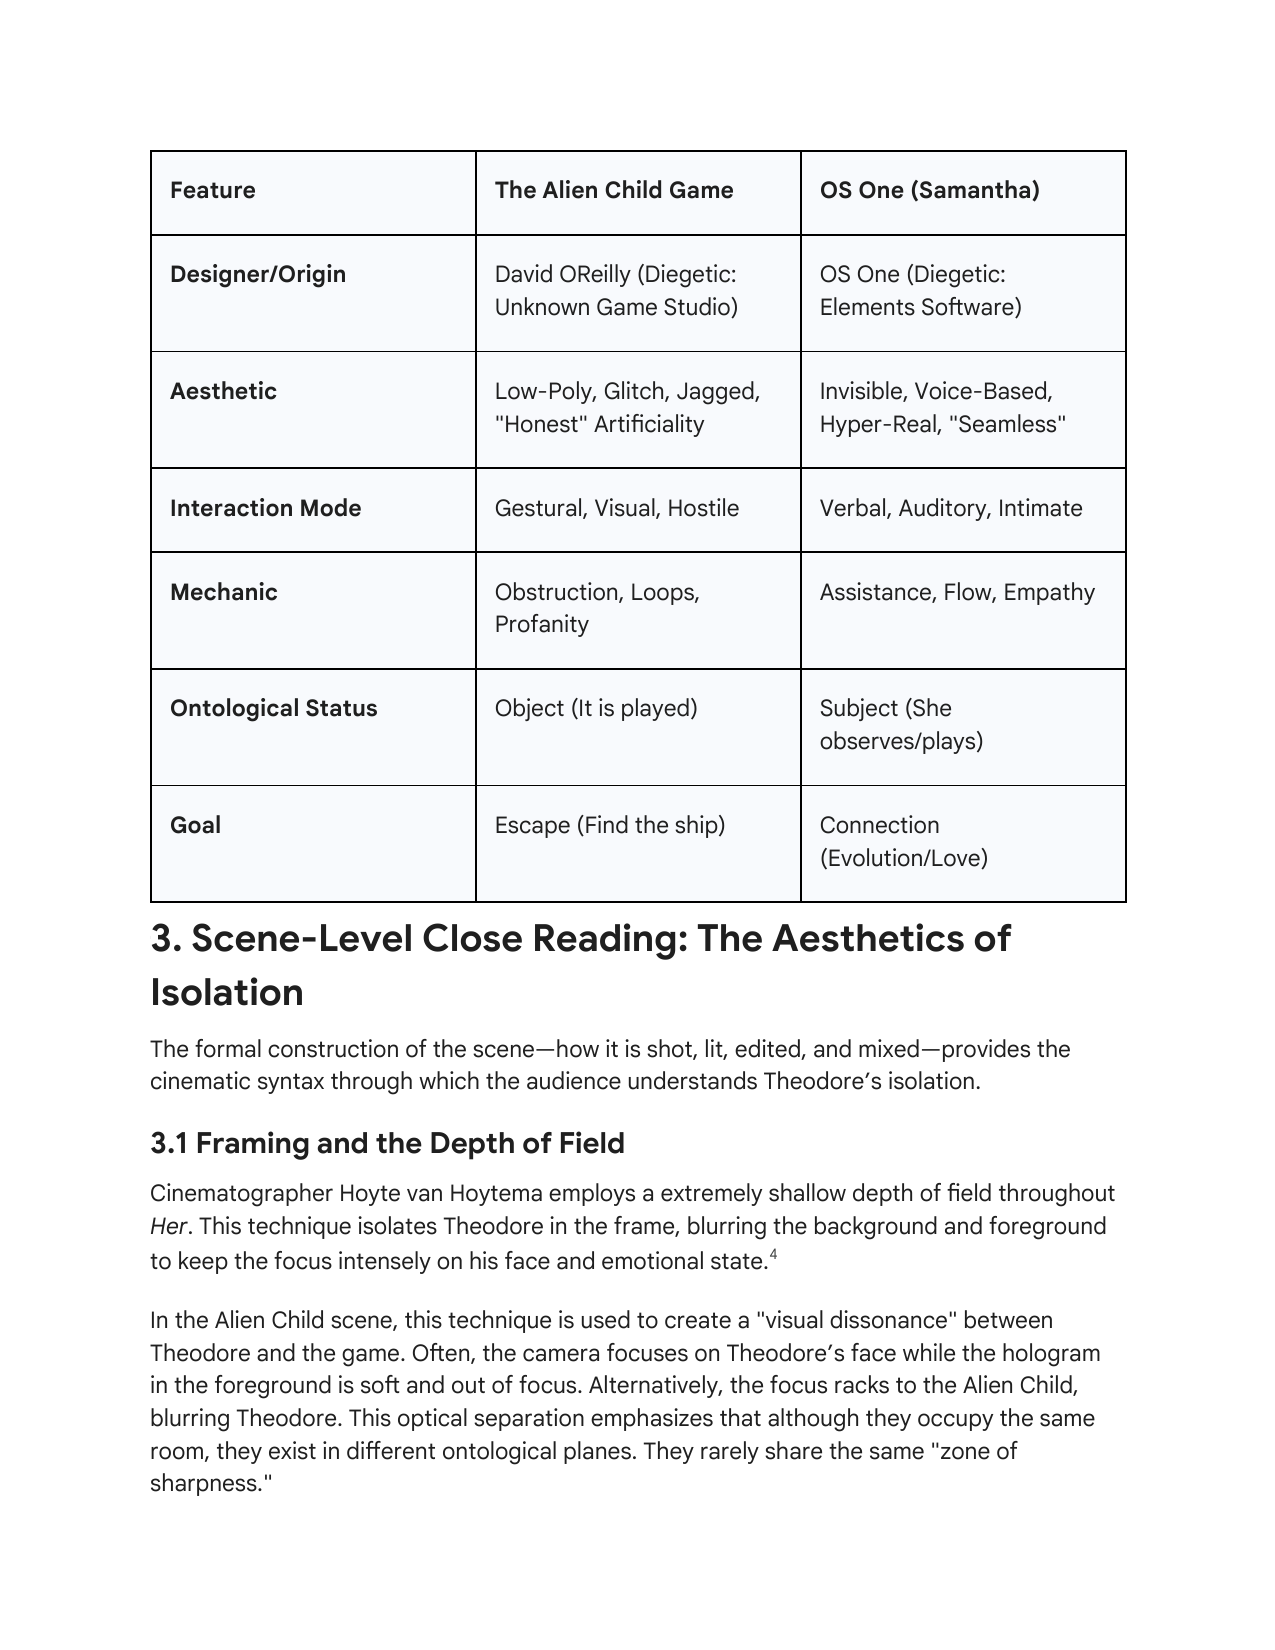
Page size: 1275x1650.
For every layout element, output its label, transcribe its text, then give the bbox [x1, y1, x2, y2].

table_cell Mechanic [152, 553, 475, 668]
table_cell OS One (Diegetic: Elements Software) [802, 236, 1125, 351]
table_cell Goal [152, 786, 475, 901]
table_cell Low-Poly, Glitch, Jagged, "Honest" Artificiality [477, 352, 800, 467]
subtitle 3.1 Framing and the Depth of Field [150, 1125, 1125, 1162]
table_cell Gestural, Visual, Hostile [477, 469, 800, 551]
table_cell Obstruction, Loops, Profanity [477, 553, 800, 668]
text The formal construction of the scene—how it is shot, lit, edited, and mixed—provides the cinematic syntax through which the audience understands Theodore’s isolation. [150, 1035, 1125, 1096]
table_header OS One (Samantha) [802, 152, 1125, 234]
table_cell Connection (Evolution/Love) [802, 786, 1125, 901]
table_cell Invisible, Voice-Based, Hyper-Real, "Seamless" [802, 352, 1125, 467]
table_cell Verbal, Auditory, Intimate [802, 469, 1125, 551]
table_header Feature [152, 152, 475, 234]
table_cell Object (It is played) [477, 670, 800, 784]
table_cell Assistance, Flow, Empathy [802, 553, 1125, 668]
table_cell Escape (Find the ship) [477, 786, 800, 901]
table_cell David OReilly (Diegetic: Unknown Game Studio) [477, 236, 800, 351]
text In the Alien Child scene, this technique is used to create a "visual dissonance" between Theodore and the game. Often, the camera focuses on Theodore’s face while the hologram in the foreground is soft and out of focus. Alternatively, the focus racks to the Alien Child, blurring Theodore. This optical separation emphasizes that although they occupy the same room, they exist in different ontological planes. They rarely share the same "zone of sharpness." [150, 1306, 1125, 1498]
table_cell Designer/Origin [152, 236, 475, 351]
table_cell Interaction Mode [152, 469, 475, 551]
table_header The Alien Child Game [477, 152, 800, 234]
subtitle 3. Scene-Level Close Reading: The Aesthetics of Isolation [150, 915, 1125, 1016]
text Cinematographer Hoyte van Hoytema employs a extremely shallow depth of field throughout Her. This technique isolates Theodore in the frame, blurring the background and foreground to keep the focus intensely on his face and emotional state.4 [150, 1179, 1125, 1277]
table_cell Subject (She observes/plays) [802, 670, 1125, 784]
table_cell Ontological Status [152, 670, 475, 784]
table_cell Aesthetic [152, 352, 475, 467]
